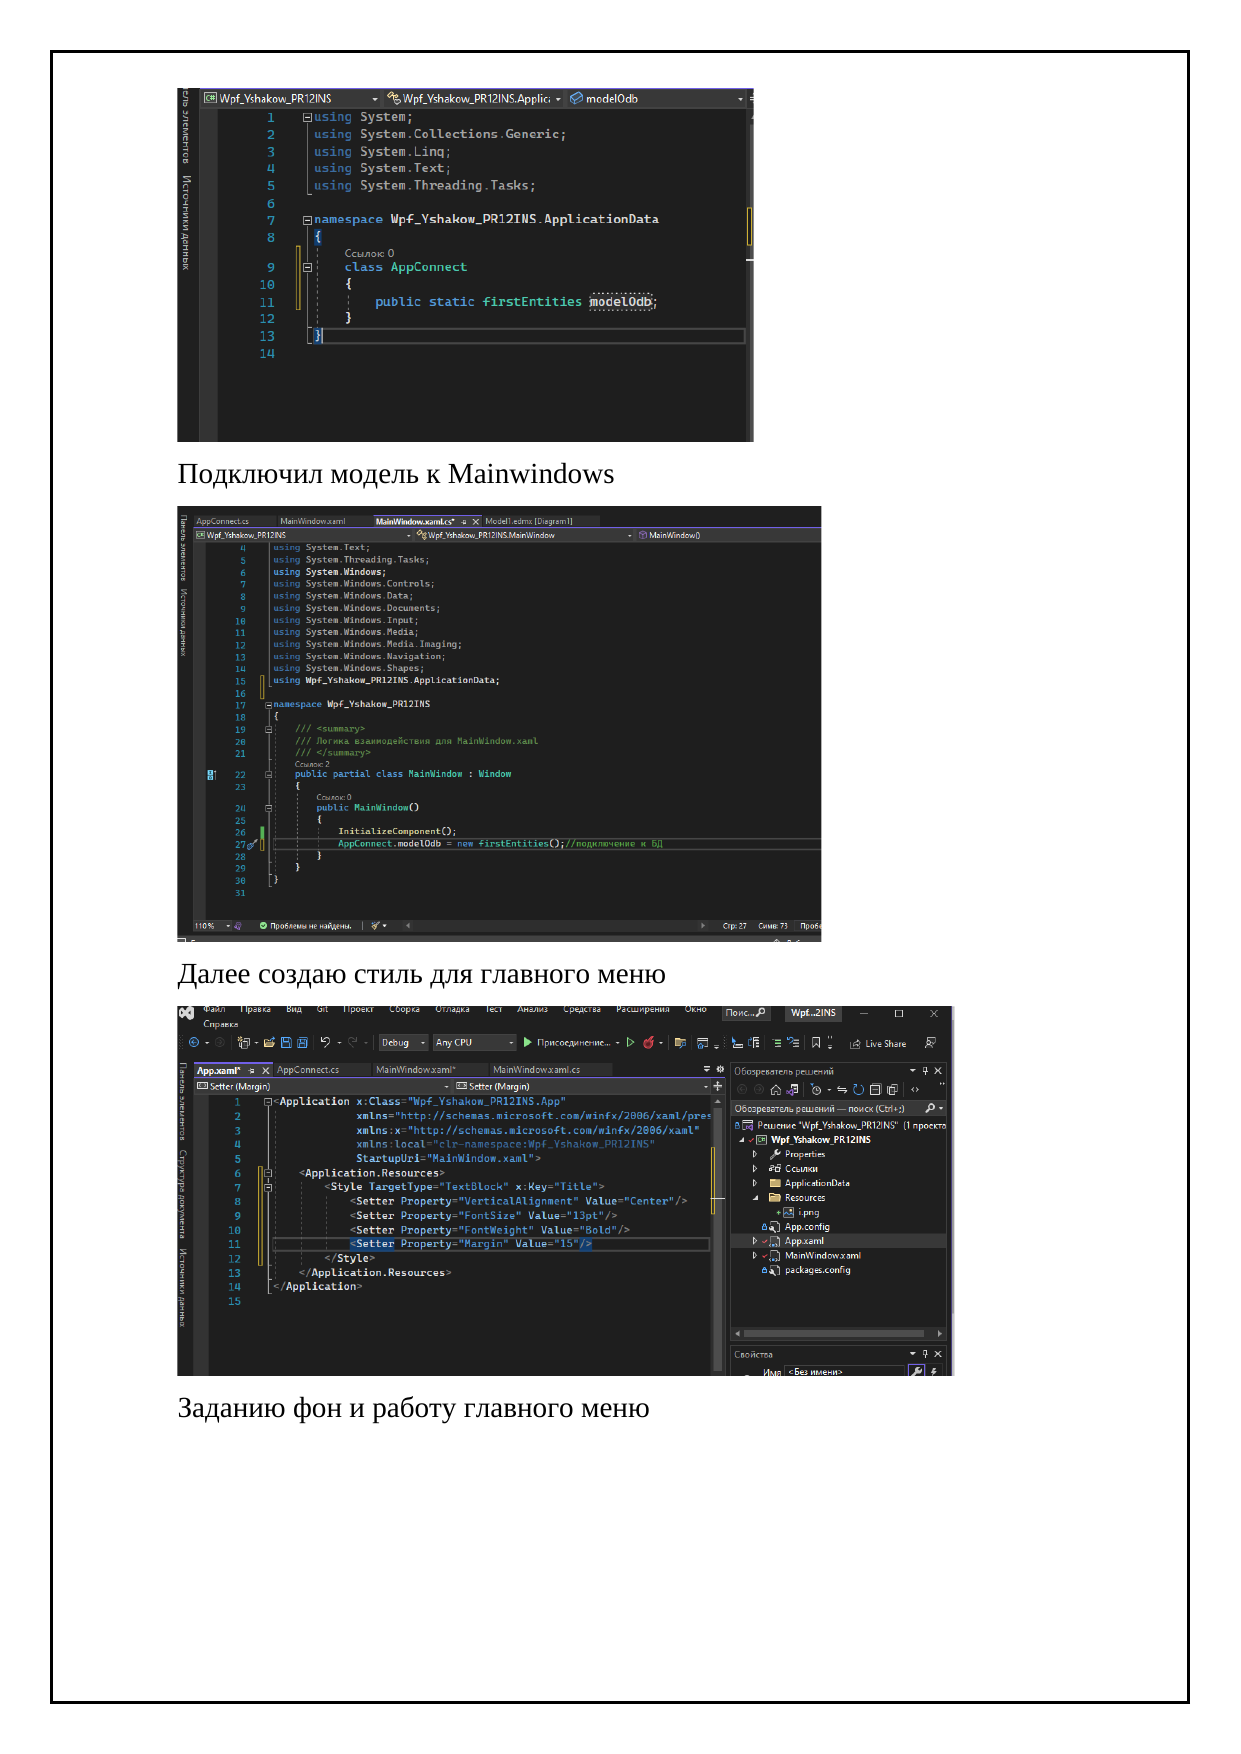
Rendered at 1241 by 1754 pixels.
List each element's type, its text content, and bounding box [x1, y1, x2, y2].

text Подключил модель к Mainwindows [177, 456, 1122, 489]
text Далее создаю стиль для главного меню [177, 956, 1122, 990]
text Заданию фон и работу главного меню [177, 1390, 1122, 1423]
picture [177, 506, 822, 942]
picture [177, 88, 754, 442]
picture [177, 1006, 955, 1376]
